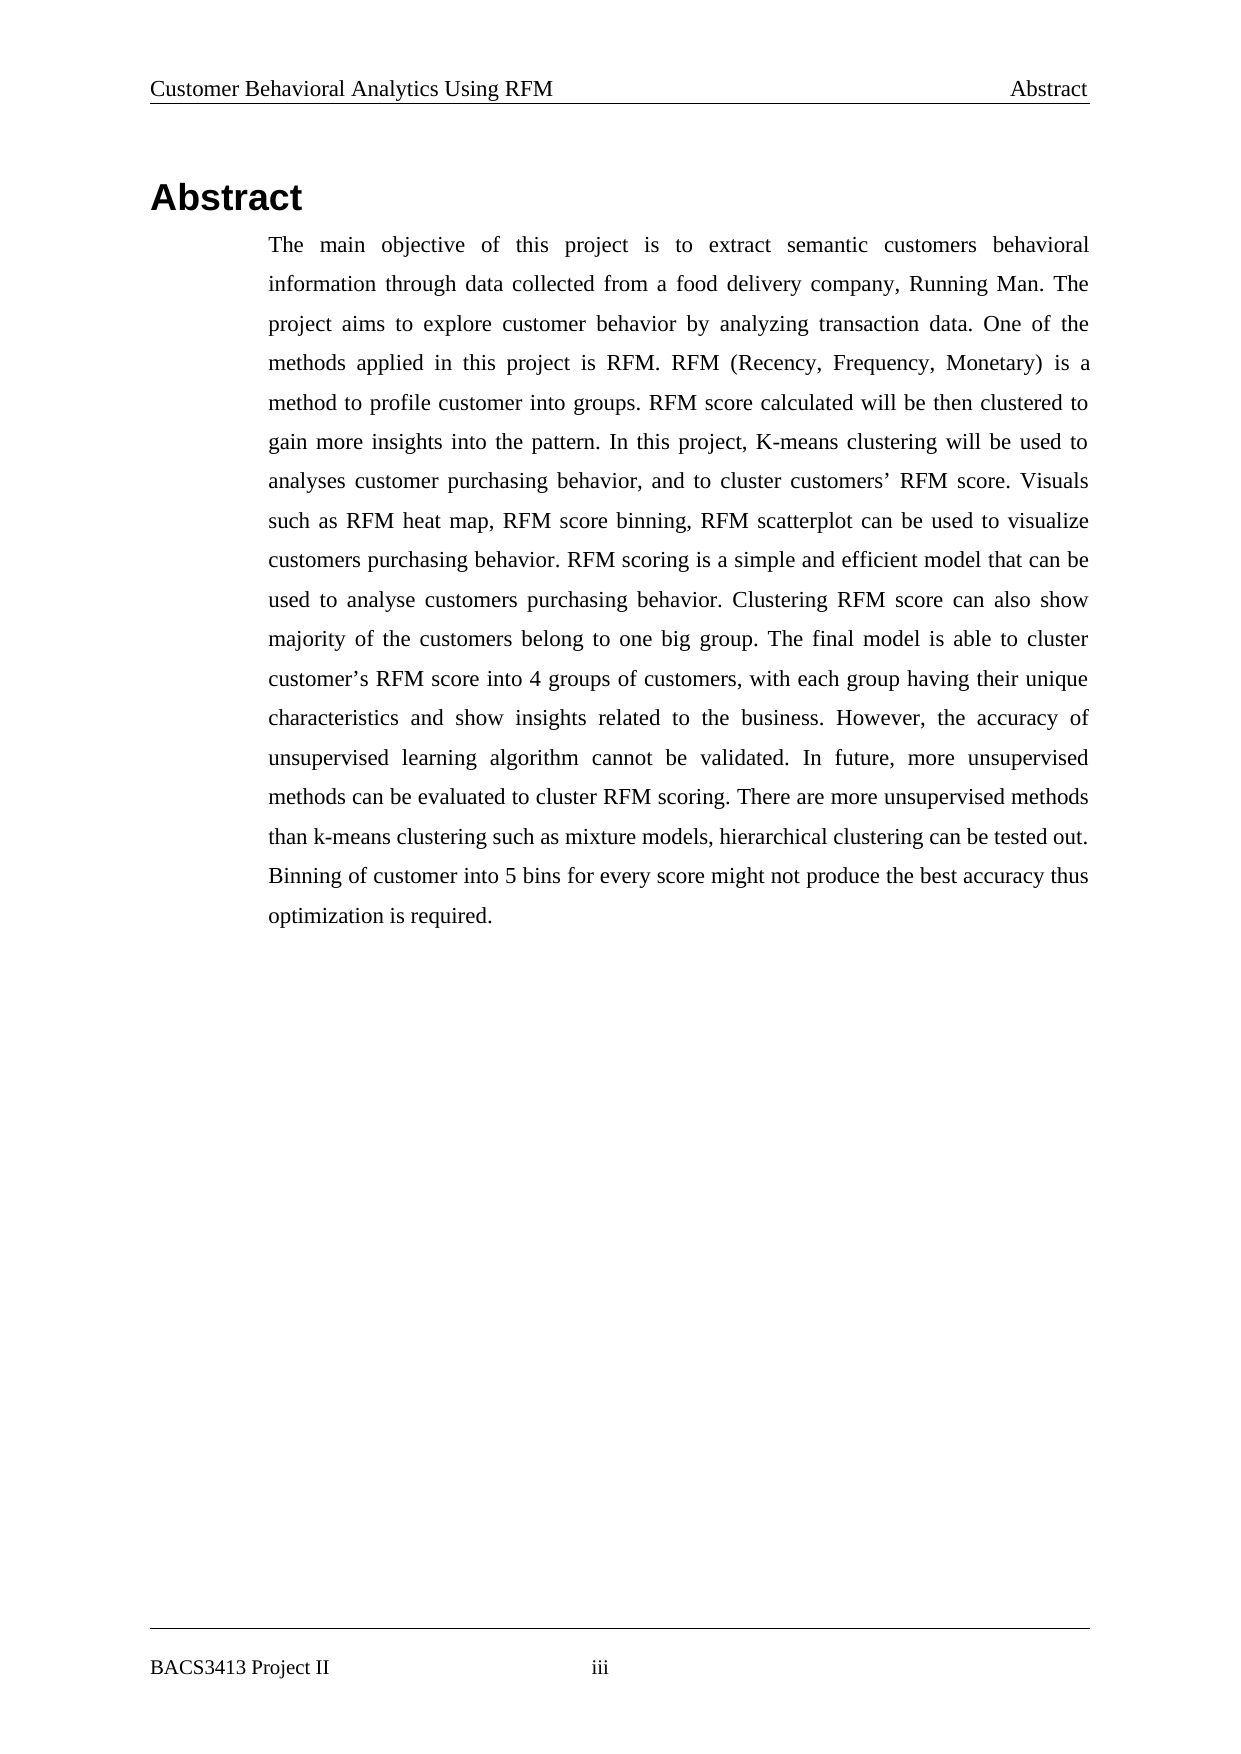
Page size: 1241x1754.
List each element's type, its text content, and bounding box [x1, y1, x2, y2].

subtitle Abstract [150, 175, 1090, 218]
text The main objective of this project is to extract semantic customers behavioral information through data collected from a food delivery company, Running Man. The project aims to explore customer behavior by analyzing transaction data. One of the methods applied in this project is RFM. RFM (Recency, Frequency, Monetary) is a method to profile customer into groups. RFM score calculated will be then clustered to gain more insights into the pattern. In this project, K-means clustering will be used to analyses customer purchasing behavior, and to cluster customers’ RFM score. Visuals such as RFM heat map, RFM score binning, RFM scatterplot can be used to visualize customers purchasing behavior. RFM scoring is a simple and efficient model that can be used to analyse customers purchasing behavior. Clustering RFM score can also show majority of the customers belong to one big group. The final model is able to cluster customer’s RFM score into 4 groups of customers, with each group having their unique characteristics and show insights related to the business. However, the accuracy of unsupervised learning algorithm cannot be validated. In future, more unsupervised methods can be evaluated to cluster RFM scoring. There are more unsupervised methods than k-means clustering such as mixture models, hierarchical clustering can be tested out. Binning of customer into 5 bins for every score might not produce the best accuracy thus optimization is required. [268, 231, 1090, 928]
